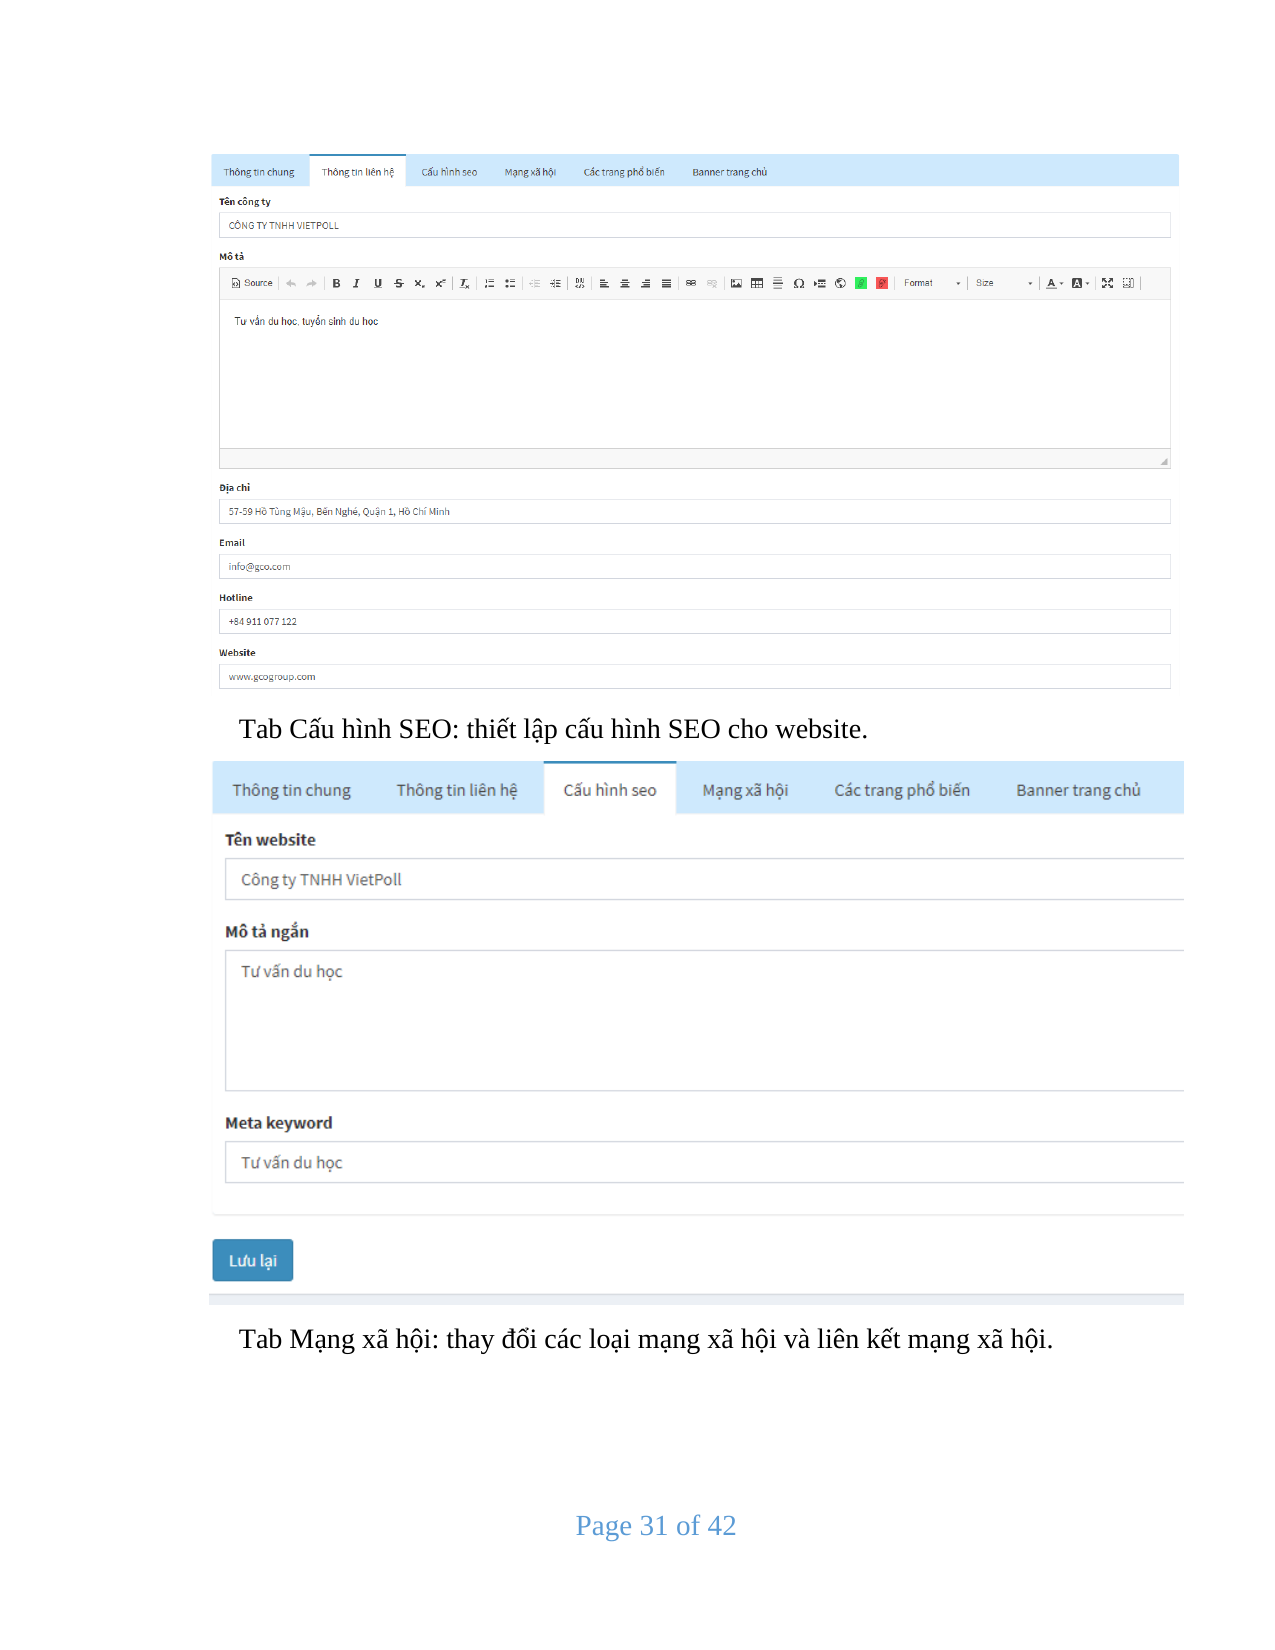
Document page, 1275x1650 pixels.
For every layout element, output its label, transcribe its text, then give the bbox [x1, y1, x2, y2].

text Tab Mạng xã hội: thay đổi các loại mạng xã hội và liên kết mạng xã hội. [239, 1322, 1125, 1354]
picture [209, 761, 1184, 1305]
picture [209, 150, 1184, 696]
text Tab Cấu hình SEO: thiết lập cấu hình SEO cho website. [239, 712, 1125, 745]
